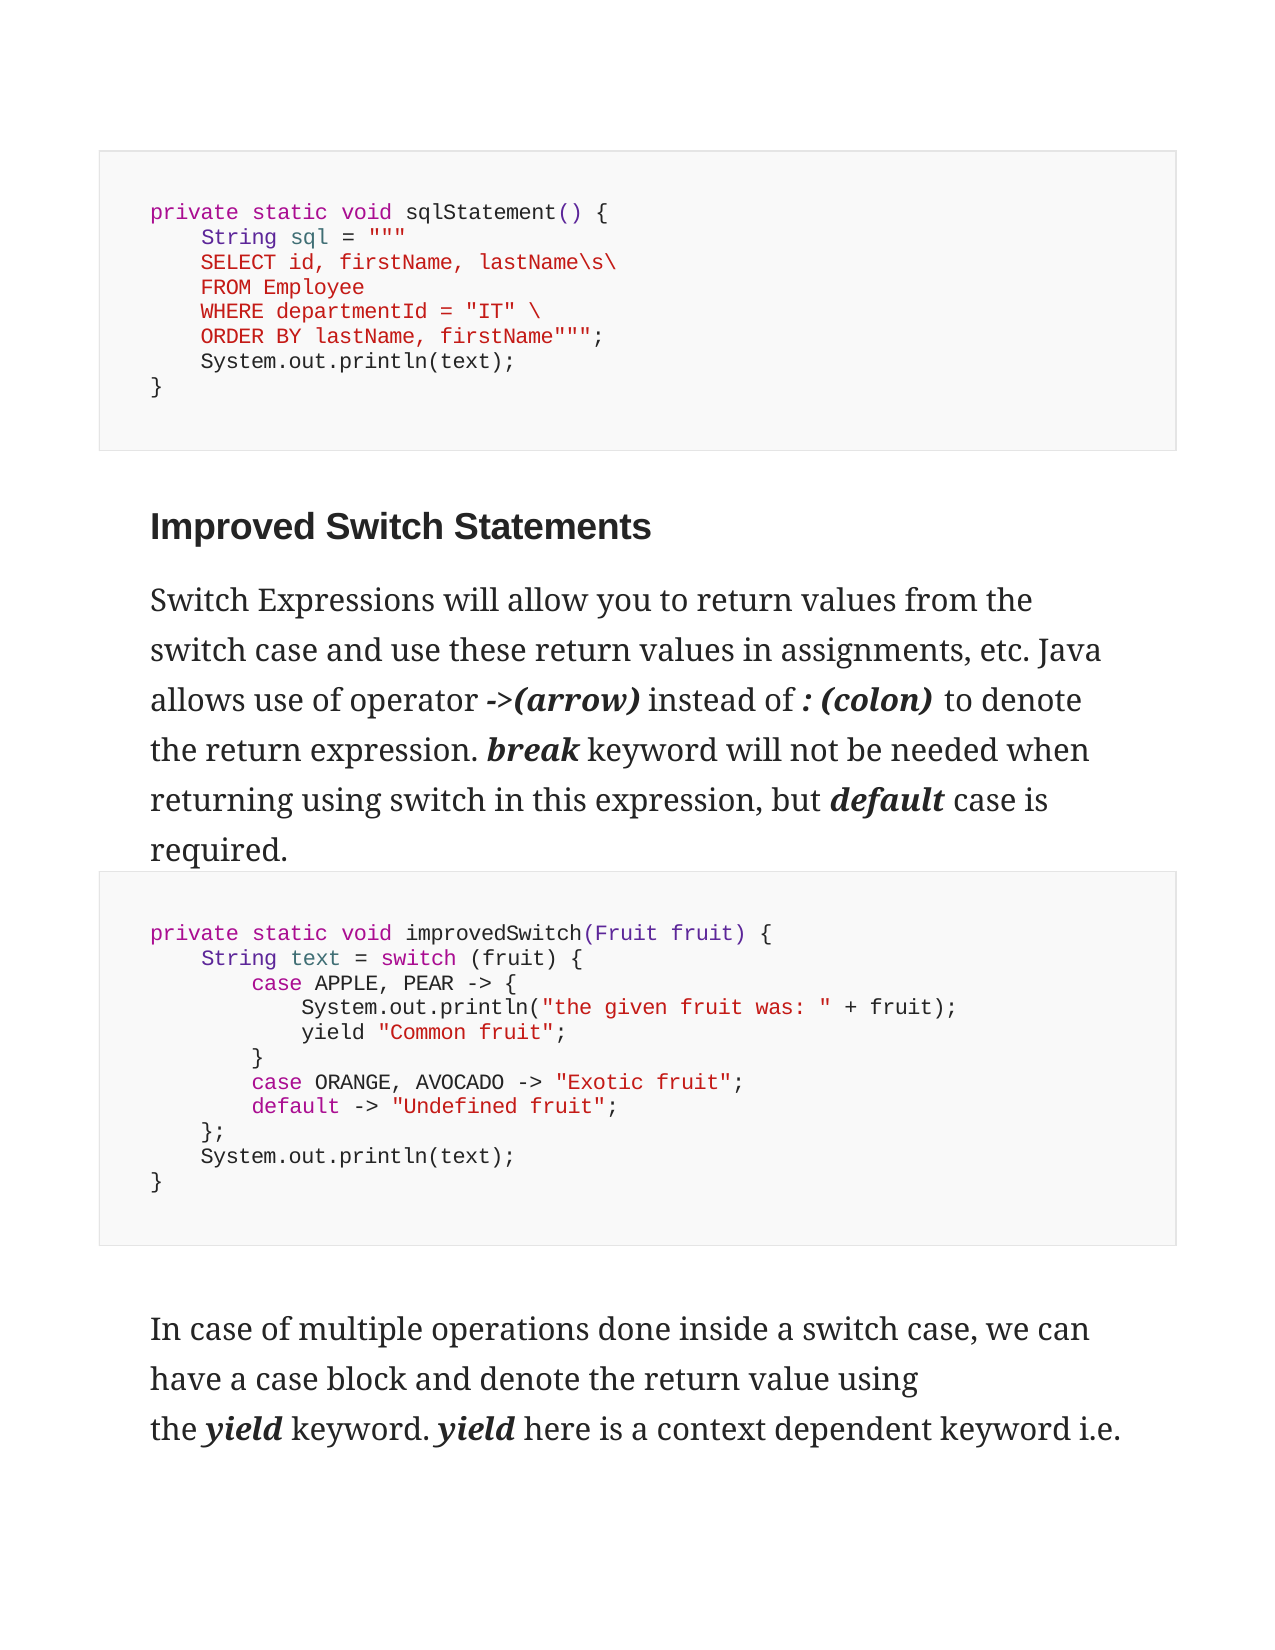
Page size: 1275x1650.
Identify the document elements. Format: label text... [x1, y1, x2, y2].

text private static void improvedSwitch(Fruit fruit) { String text = switch (fruit) { case APPLE, PEAR -> { System.out.println("the given fruit was: " + fruit); yield "Common fruit"; } case ORANGE, AVOCADO -> "Exotic fruit"; default -> "Undefined fruit"; }; System.out.println(text); } [100, 872, 1175, 1245]
text Switch Expressions will allow you to return values from the switch case and use these return values in assignments, etc. Java allows use of operator ->(arrow) instead of : (colon) to denote the return expression. break keyword will not be needed when returning using switch in this expression, but default case is required. [150, 571, 1125, 871]
text private static void sqlStatement() { String sql = """ SELECT id, firstName, lastName\s\ FROM Employee WHERE departmentId = "IT" \ ORDER BY lastName, firstName"""; System.out.println(text); } [100, 152, 1175, 450]
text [150, 1300, 1125, 1450]
subtitle Improved Switch Statements [150, 500, 1125, 547]
